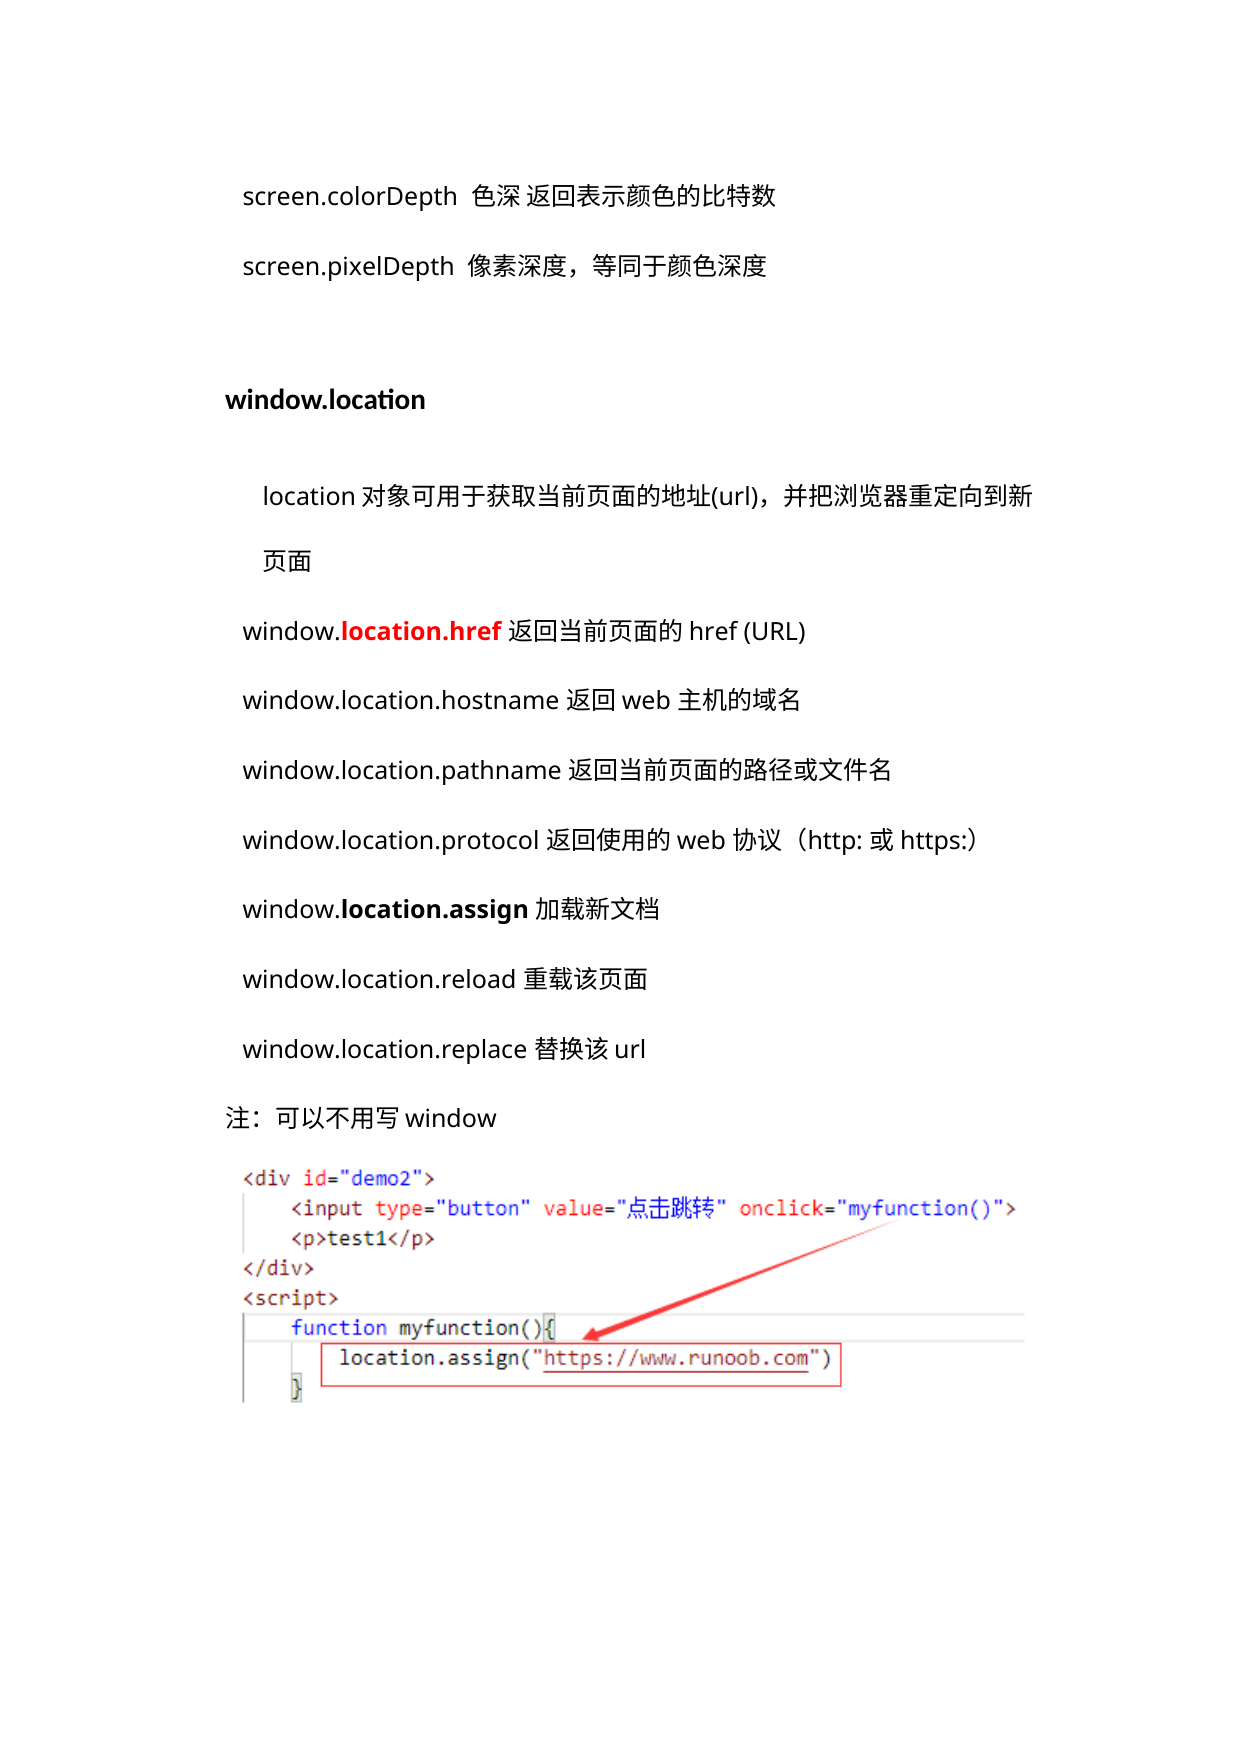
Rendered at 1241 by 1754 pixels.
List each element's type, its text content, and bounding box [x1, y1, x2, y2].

text window.location.replace 替换该url [242, 1015, 1053, 1080]
text window.location.href 返回当前页面的 href (URL) [242, 597, 1053, 662]
text window.location.reload 重载该页面 [242, 945, 1053, 1010]
text location对象可用于获取当前页面的地址(url)，并把浏览器重定向到新页面 [262, 462, 1053, 592]
text window.location.protocol 返回使用的 web 协议（http: 或 https:） [242, 806, 1053, 871]
picture [224, 1163, 1025, 1406]
text screen.colorDepth 色深 返回表示颜色的比特数 [242, 162, 1053, 227]
text screen.pixelDepth 像素深度，等同于颜色深度 [242, 232, 1053, 297]
subtitle window.location [225, 366, 1053, 431]
text window.location.hostname 返回 web 主机的域名 [242, 666, 1053, 731]
text window.location.assign 加载新文档 [242, 875, 1053, 940]
text window.location.pathname 返回当前页面的路径或文件名 [242, 736, 1053, 801]
text 注：可以不用写window [225, 1084, 1053, 1149]
